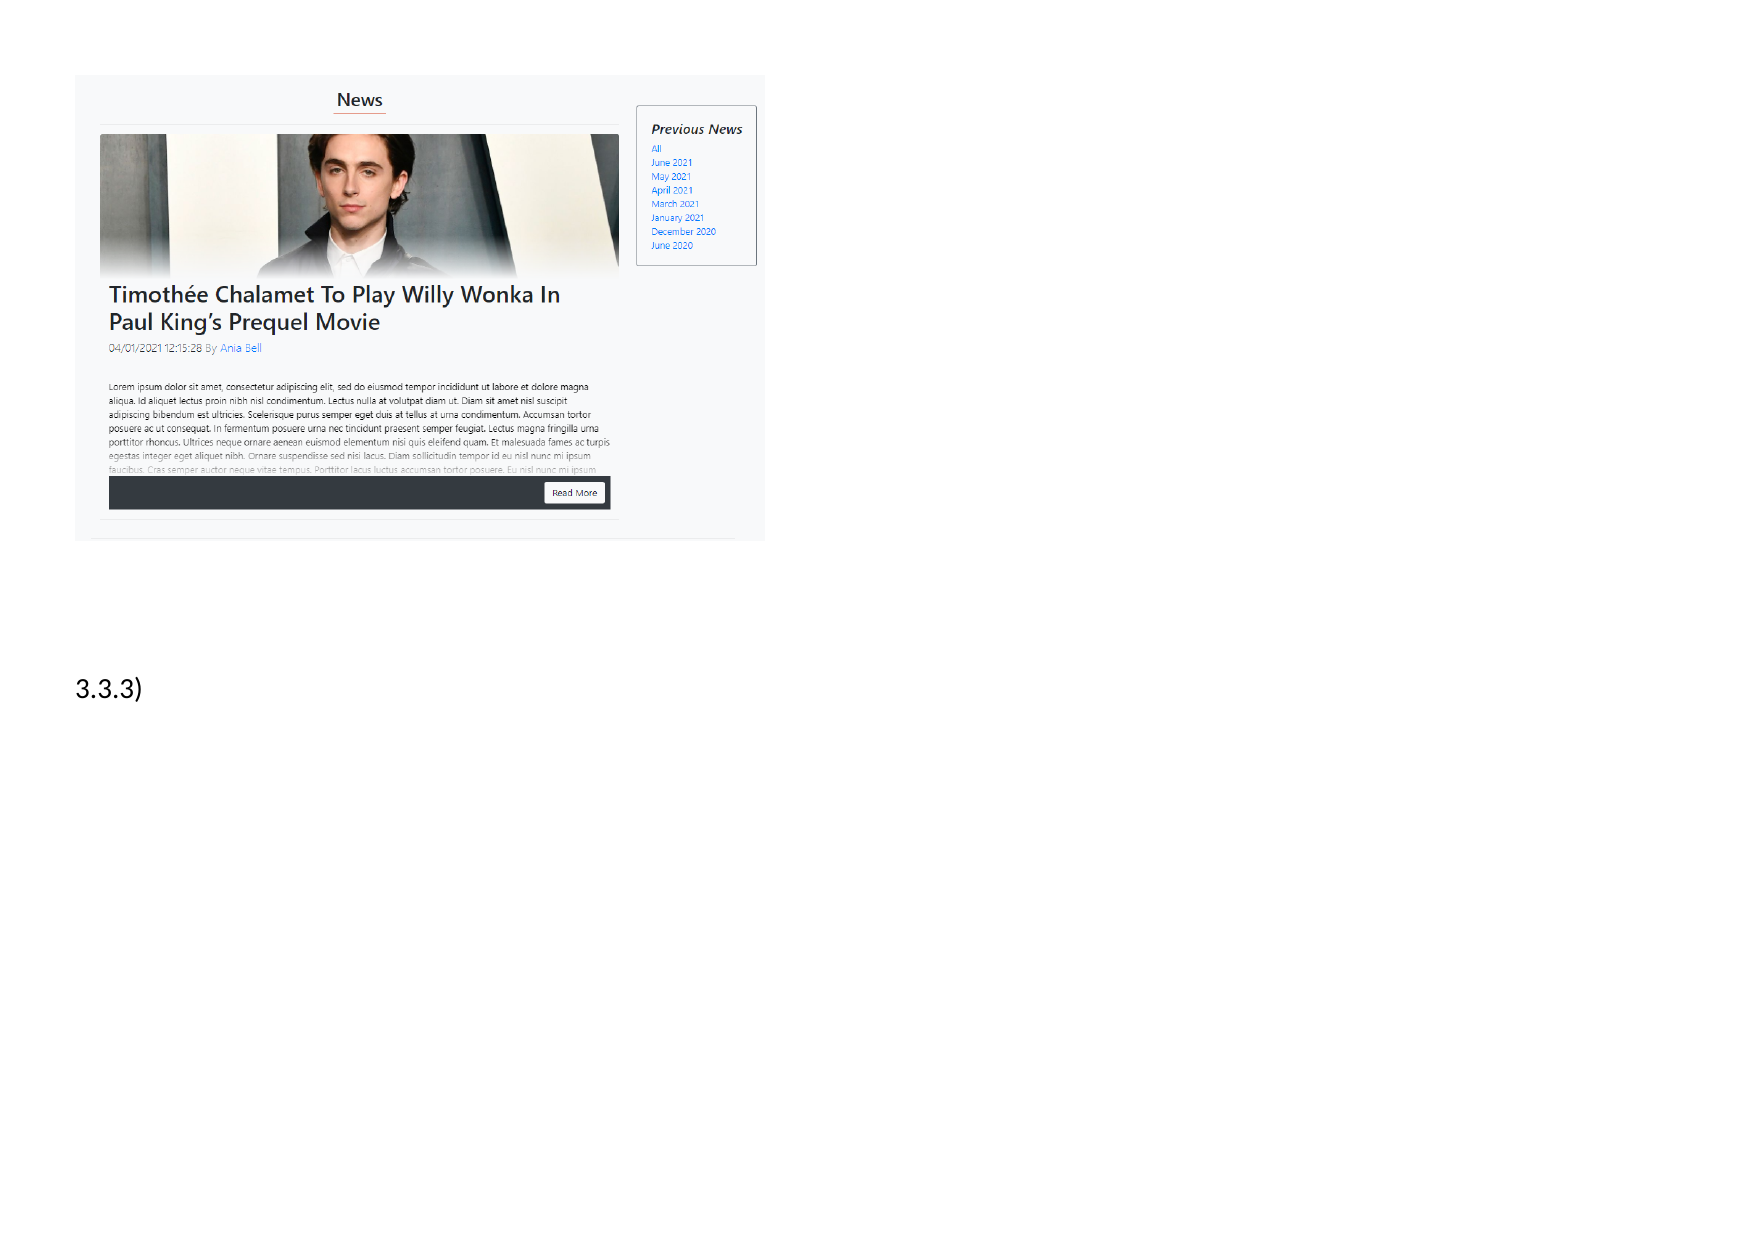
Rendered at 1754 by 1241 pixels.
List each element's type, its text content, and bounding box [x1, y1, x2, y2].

picture [75, 75, 765, 541]
text 3.3.3) [75, 670, 1679, 705]
